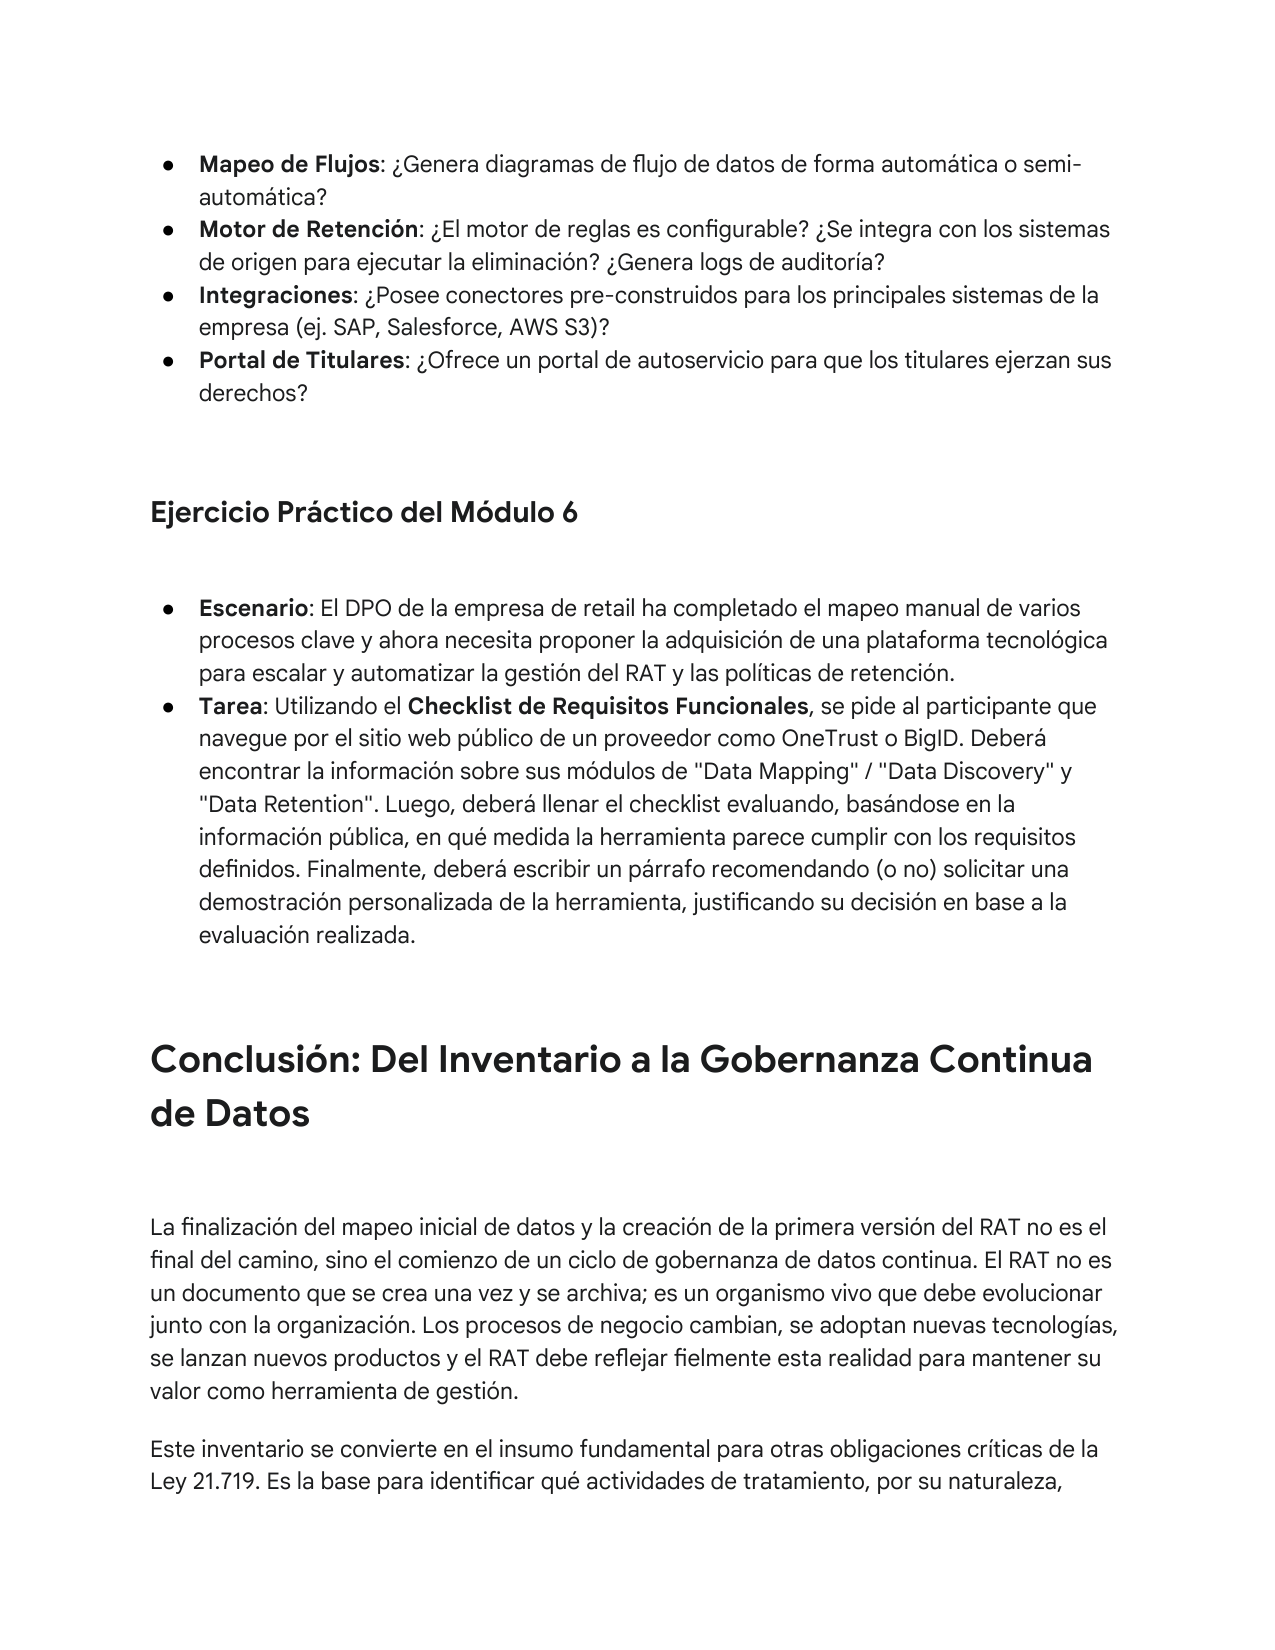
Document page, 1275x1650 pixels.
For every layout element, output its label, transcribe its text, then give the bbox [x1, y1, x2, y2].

list Integraciones: ¿Posee conectores pre-construidos para los principales sistemas de la empresa (ej. SAP, Salesforce, AWS S3)? [161, 281, 1125, 342]
list Mapeo de Flujos: ¿Genera diagramas de flujo de datos de forma automática o semi-automática? [161, 150, 1125, 211]
text La finalización del mapeo inicial de datos y la creación de la primera versión del RAT no es el final del camino, sino el comienzo de un ciclo de gobernanza de datos continua. El RAT no es un documento que se crea una vez y se archiva; es un organismo vivo que debe evolucionar junto con la organización. Los procesos de negocio cambian, se adoptan nuevas tecnologías, se lanzan nuevos productos y el RAT debe reflejar fielmente esta realidad para mantener su valor como herramienta de gestión. [150, 1213, 1125, 1406]
list Escenario: El DPO de la empresa de retail ha completado el mapeo manual de varios procesos clave y ahora necesita proponer la adquisición de una plataforma tecnológica para escalar y automatizar la gestión del RAT y las políticas de retención. [161, 594, 1125, 688]
subtitle Ejercicio Práctico del Módulo 6 [150, 494, 1125, 531]
list Portal de Titulares: ¿Ofrece un portal de autoservicio para que los titulares ejerzan sus derechos? [161, 346, 1125, 408]
list Motor de Retención: ¿El motor de reglas es configurable? ¿Se integra con los sistemas de origen para ejecutar la eliminación? ¿Genera logs de auditoría? [161, 215, 1125, 277]
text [150, 1435, 1125, 1496]
subtitle Conclusión: Del Inventario a la Gobernanza Continua de Datos [150, 1036, 1125, 1137]
list Tarea: Utilizando el Checklist de Requisitos Funcionales, se pide al participante que navegue por el sitio web público de un proveedor como OneTrust o BigID. Deberá encontrar la información sobre sus módulos de "Data Mapping" / "Data Discovery" y "Data Retention". Luego, deberá llenar el checklist evaluando, basándose en la información pública, en qué medida la herramienta parece cumplir con los requisitos definidos. Finalmente, deberá escribir un párrafo recomendando (o no) solicitar una demostración personalizada de la herramienta, justificando su decisión en base a la evaluación realizada. [161, 692, 1125, 949]
